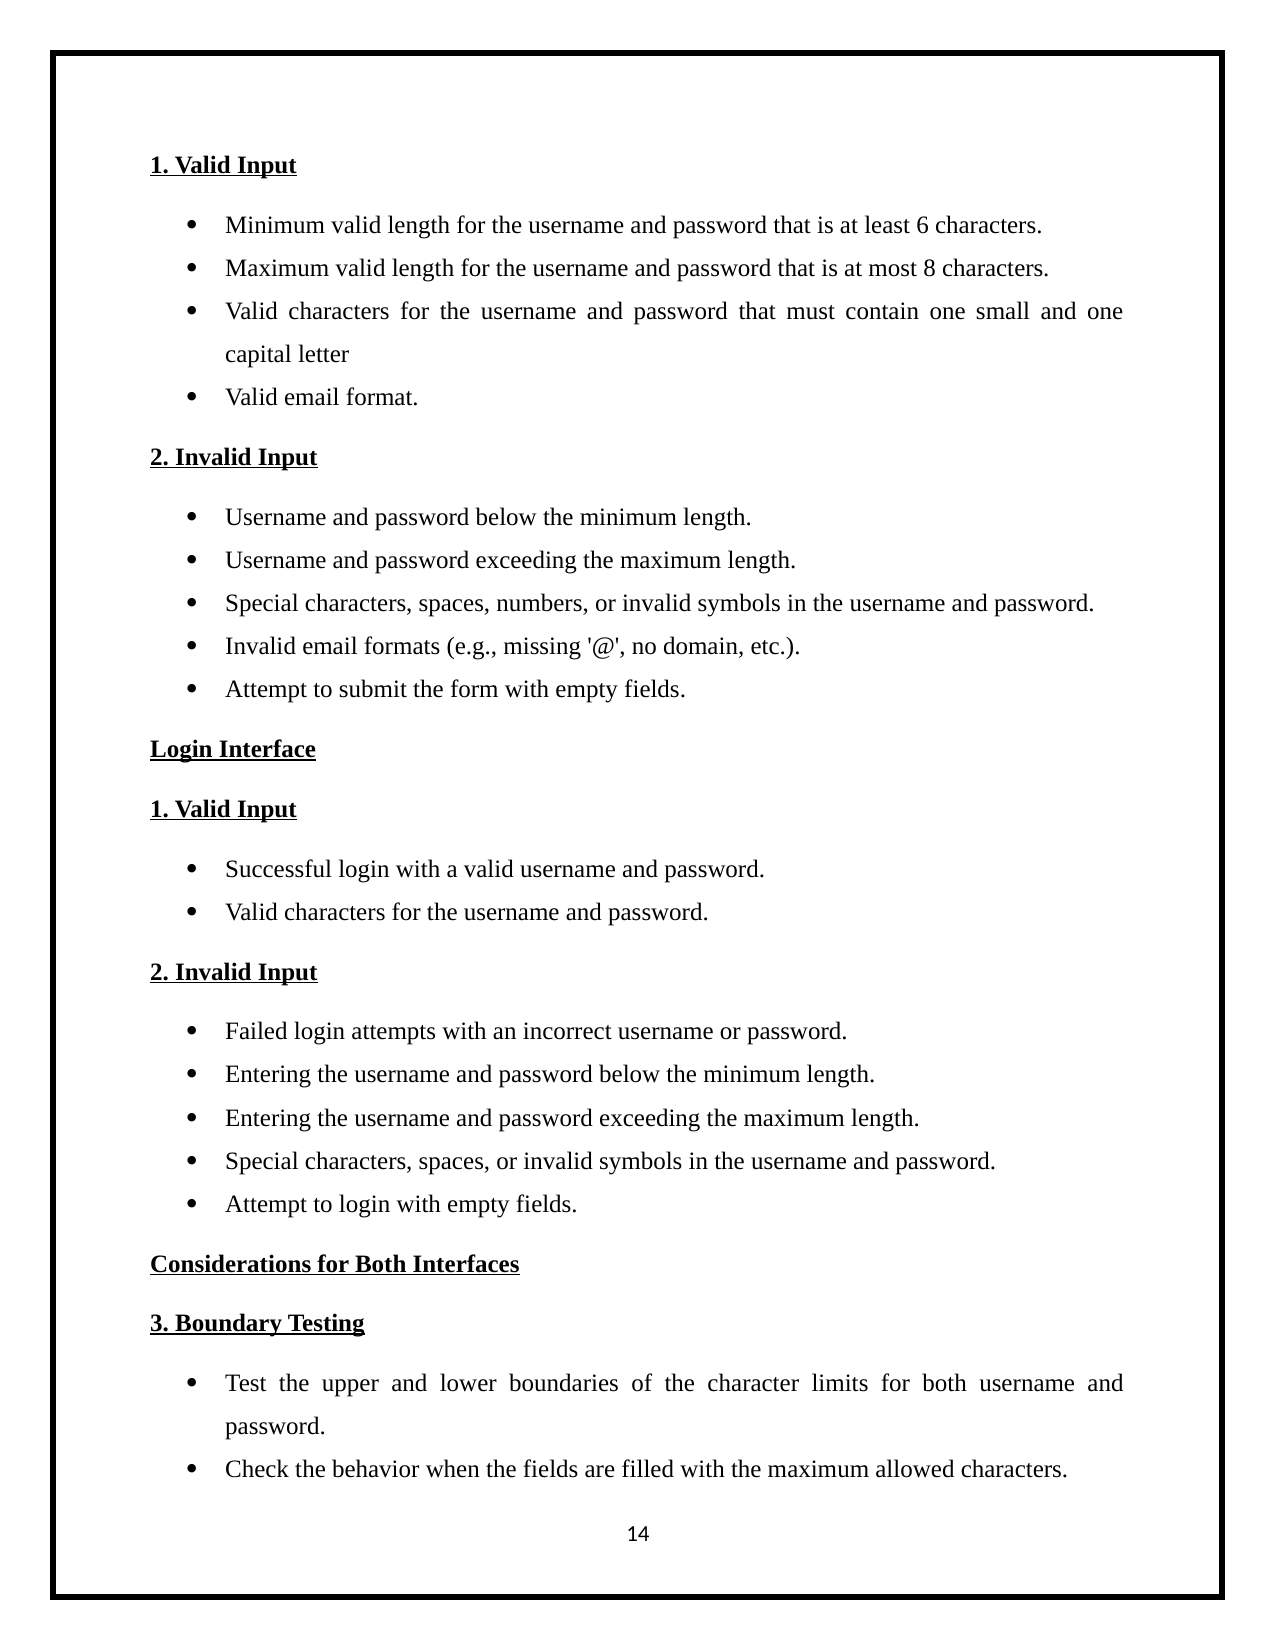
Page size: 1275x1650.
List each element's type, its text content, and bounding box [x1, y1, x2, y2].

list Test the upper and lower boundaries of the character limits for both username and password. [187, 1368, 1125, 1440]
list Username and password exceeding the maximum length. [187, 545, 1125, 574]
list Valid characters for the username and password that must contain one small and one capital letter [187, 296, 1125, 368]
list Maximum valid length for the username and password that is at most 8 characters. [187, 253, 1125, 282]
list Invalid email formats (e.g., missing '@', no domain, etc.). [187, 631, 1125, 660]
list Username and password below the minimum length. [187, 502, 1125, 531]
text 3. Boundary Testing [150, 1308, 1125, 1337]
text Considerations for Both Interfaces [150, 1249, 1125, 1277]
list Valid characters for the username and password. [187, 897, 1125, 926]
list Special characters, spaces, or invalid symbols in the username and password. [187, 1146, 1125, 1174]
text 2. Invalid Input [150, 442, 1125, 471]
list Valid email format. [187, 382, 1125, 411]
text 1. Valid Input [150, 150, 1125, 179]
list Entering the username and password below the minimum length. [187, 1059, 1125, 1088]
list Entering the username and password exceeding the maximum length. [187, 1103, 1125, 1131]
list Attempt to login with empty fields. [187, 1189, 1125, 1218]
text Login Interface [150, 734, 1125, 763]
list Attempt to submit the form with empty fields. [187, 674, 1125, 703]
text 1. Valid Input [150, 794, 1125, 823]
list Successful login with a valid username and password. [187, 854, 1125, 882]
list Check the behavior when the fields are filled with the maximum allowed characters. [187, 1454, 1125, 1483]
list Failed login attempts with an incorrect username or password. [187, 1016, 1125, 1045]
list Minimum valid length for the username and password that is at least 6 characters. [187, 210, 1125, 238]
list Special characters, spaces, numbers, or invalid symbols in the username and password. [187, 588, 1125, 617]
text 2. Invalid Input [150, 957, 1125, 985]
